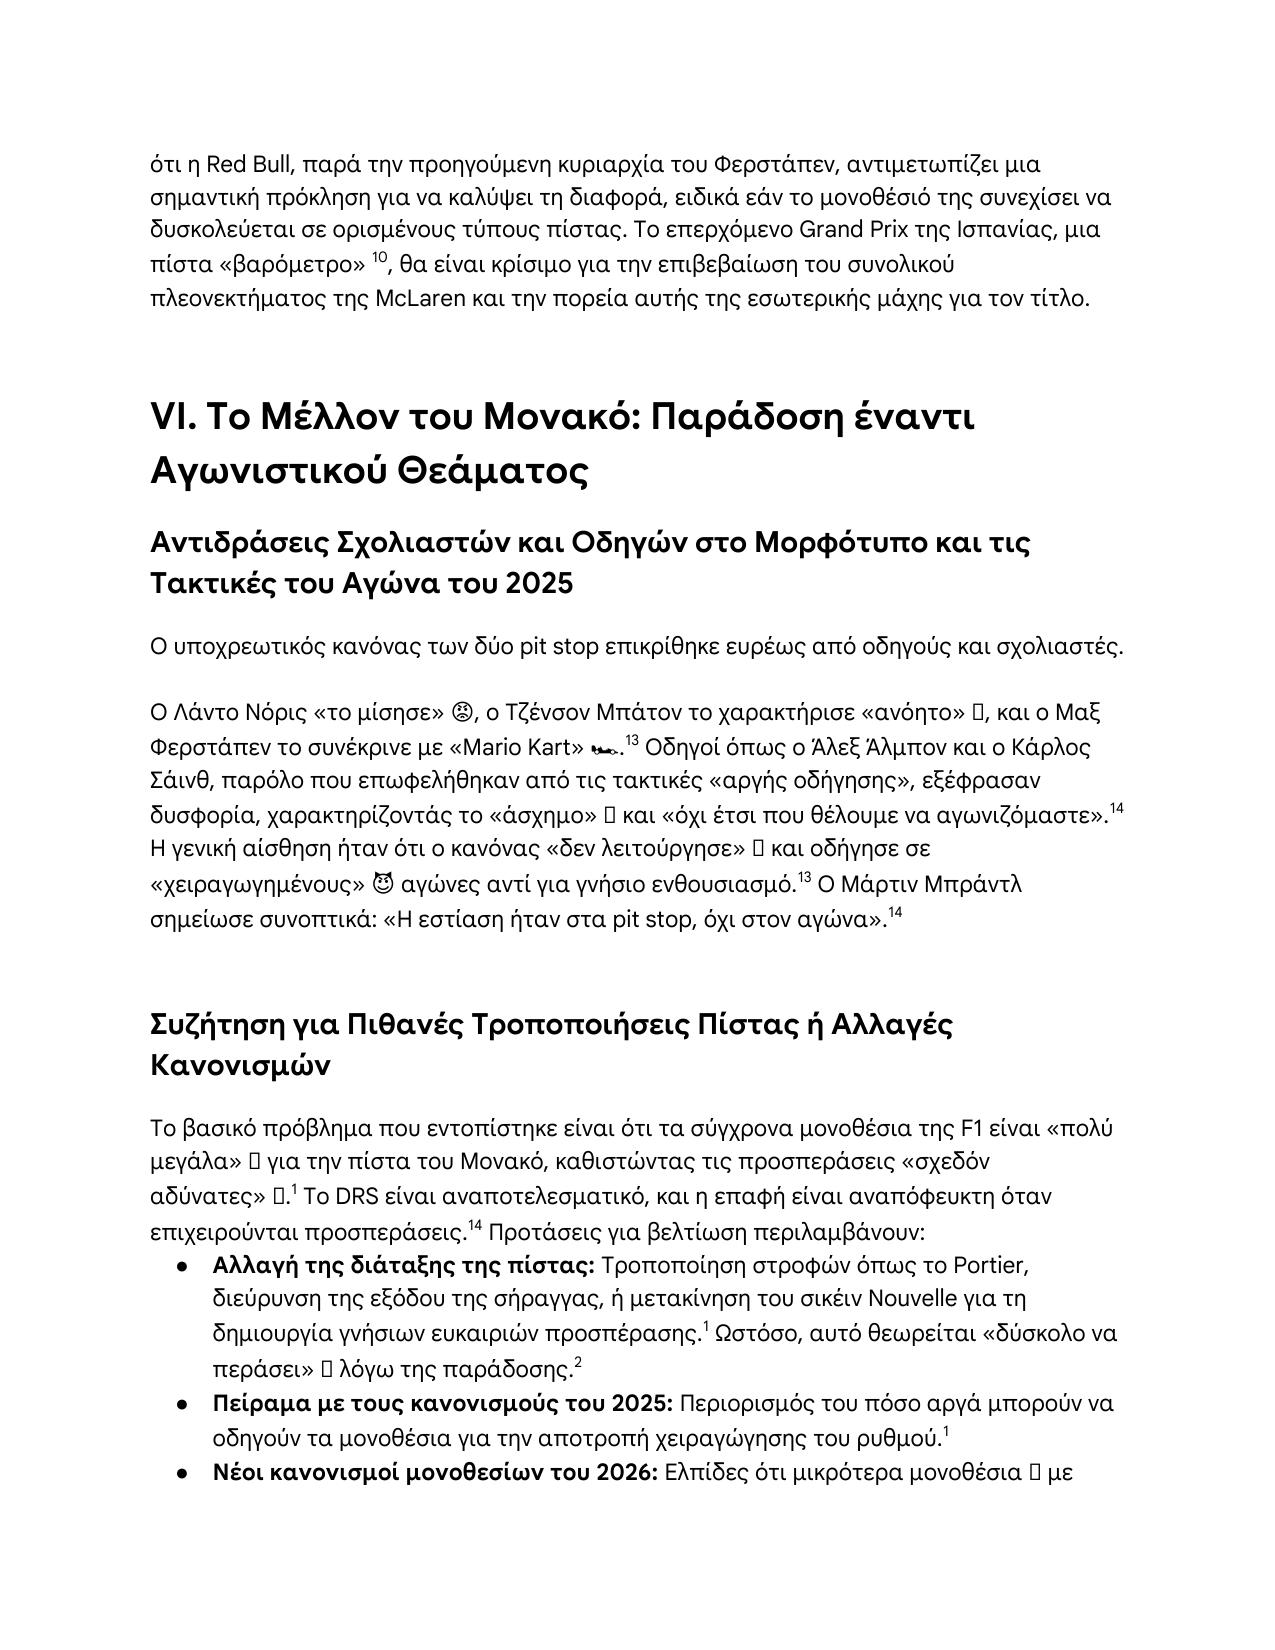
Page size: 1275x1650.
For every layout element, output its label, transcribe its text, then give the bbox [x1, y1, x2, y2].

text Το βασικό πρόβλημα που εντοπίστηκε είναι ότι τα σύγχρονα μονοθέσια της F1 είναι «πολύ μεγάλα» 📏 για την πίστα του Μονακό, καθιστώντας τις προσπεράσεις «σχεδόν αδύνατες» 🚫.1 Το DRS είναι αναποτελεσματικό, και η επαφή είναι αναπόφευκτη όταν επιχειρούνται προσπεράσεις.14 Προτάσεις για βελτίωση περιλαμβάνουν: [150, 1114, 1125, 1247]
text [150, 150, 1125, 313]
subtitle Συζήτηση για Πιθανές Τροποποιήσεις Πίστας ή Αλλαγές Κανονισμών [150, 1006, 1125, 1084]
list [175, 1458, 1125, 1486]
list Πείραμα με τους κανονισμούς του 2025: Περιορισμός του πόσο αργά μπορούν να οδηγούν τα μονοθέσια για την αποτροπή χειραγώγησης του ρυθμού.1 [175, 1389, 1125, 1453]
list Αλλαγή της διάταξης της πίστας: Τροποποίηση στροφών όπως το Portier, διεύρυνση της εξόδου της σήραγγας, ή μετακίνηση του σικέιν Nouvelle για τη δημιουργία γνήσιων ευκαιριών προσπέρασης.1 Ωστόσο, αυτό θεωρείται «δύσκολο να περάσει» 🚧 λόγω της παράδοσης.2 [175, 1252, 1125, 1384]
subtitle VI. Το Μέλλον του Μονακό: Παράδοση έναντι Αγωνιστικού Θεάματος [150, 393, 1125, 494]
subtitle Αντιδράσεις Σχολιαστών και Οδηγών στο Μορφότυπο και τις Τακτικές του Αγώνα του 2025 [150, 524, 1125, 602]
text Ο Λάντο Νόρις «το μίσησε» 😡, ο Τζένσον Μπάτον το χαρακτήρισε «ανόητο» 🤪, και ο Μαξ Φερστάπεν το συνέκρινε με «Mario Kart» 🍄🏎️.13 Οδηγοί όπως ο Άλεξ Άλμπον και ο Κάρλος Σάινθ, παρόλο που επωφελήθηκαν από τις τακτικές «αργής οδήγησης», εξέφρασαν δυσφορία, χαρακτηρίζοντάς το «άσχημο» 🤢 και «όχι έτσι που θέλουμε να αγωνιζόμαστε».14 Η γενική αίσθηση ήταν ότι ο κανόνας «δεν λειτούργησε» ❌ και οδήγησε σε «χειραγωγημένους» 😈 αγώνες αντί για γνήσιο ενθουσιασμό.13 Ο Μάρτιν Μπράντλ σημείωσε συνοπτικά: «Η εστίαση ήταν στα pit stop, όχι στον αγώνα».14 [150, 698, 1125, 935]
text Ο υποχρεωτικός κανόνας των δύο pit stop επικρίθηκε ευρέως από οδηγούς και σχολιαστές. [150, 632, 1125, 661]
